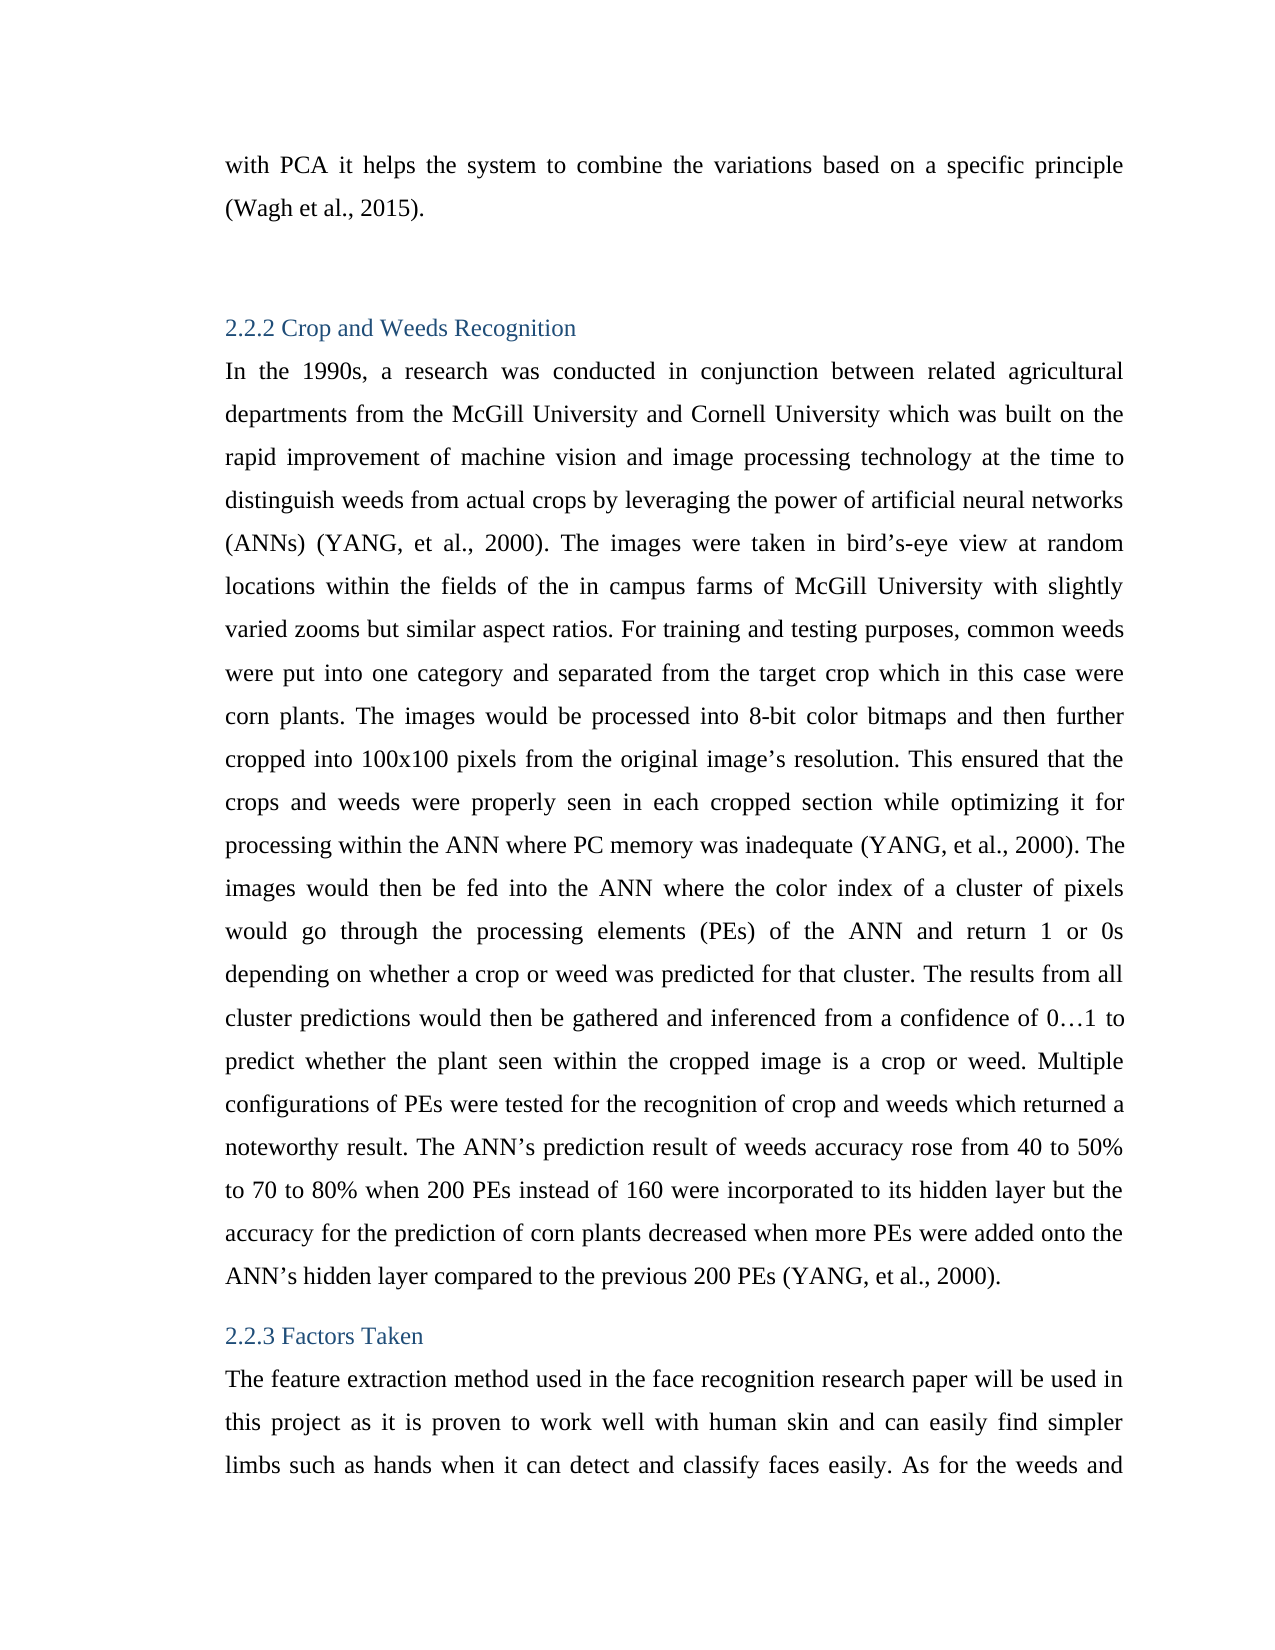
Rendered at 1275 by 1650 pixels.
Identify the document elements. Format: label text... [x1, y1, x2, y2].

subtitle 2.2.2 Crop and Weeds Recognition [150, 313, 1125, 341]
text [225, 1364, 1125, 1479]
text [225, 150, 1125, 222]
text In the 1990s, a research was conducted in conjunction between related agricultural departments from the McGill University and Cornell University which was built on the rapid improvement of machine vision and image processing technology at the time to distinguish weeds from actual crops by leveraging the power of artificial neural networks (ANNs). The images were taken in bird’s-eye view at random locations within the fields of the in campus farms of McGill University with slightly varied zooms but similar aspect ratios. For training and testing purposes, common weeds were put into one category and separated from the target crop which in this case were corn plants. The images would be processed into 8-bit color bitmaps and then further cropped into 100x100 pixels from the original image’s resolution. This ensured that the crops and weeds were properly seen in each cropped section while optimizing it for processing within the ANN where PC memory was inadequate. The images would then be fed into the ANN where the color index of a cluster of pixels would go through the processing elements (PEs) of the ANN and return 1 or 0s depending on whether a crop or weed was predicted for that cluster. The results from all cluster predictions would then be gathered and inferenced from a confidence of 0…1 to predict whether the plant seen within the cropped image is a crop or weed. Multiple configurations of PEs were tested for the recognition of crop and weeds which returned a noteworthy result. The ANN’s prediction result of weeds accuracy rose from 40 to 50% to 70 to 80% when 200 PEs instead of 160 were incorporated to its hidden layer but the accuracy for the prediction of corn plants decreased when more PEs were added onto the ANN’s hidden layer compared to the previous 200 PEs. [225, 356, 1125, 1290]
subtitle 2.2.3 Factors Taken [150, 1321, 1125, 1350]
